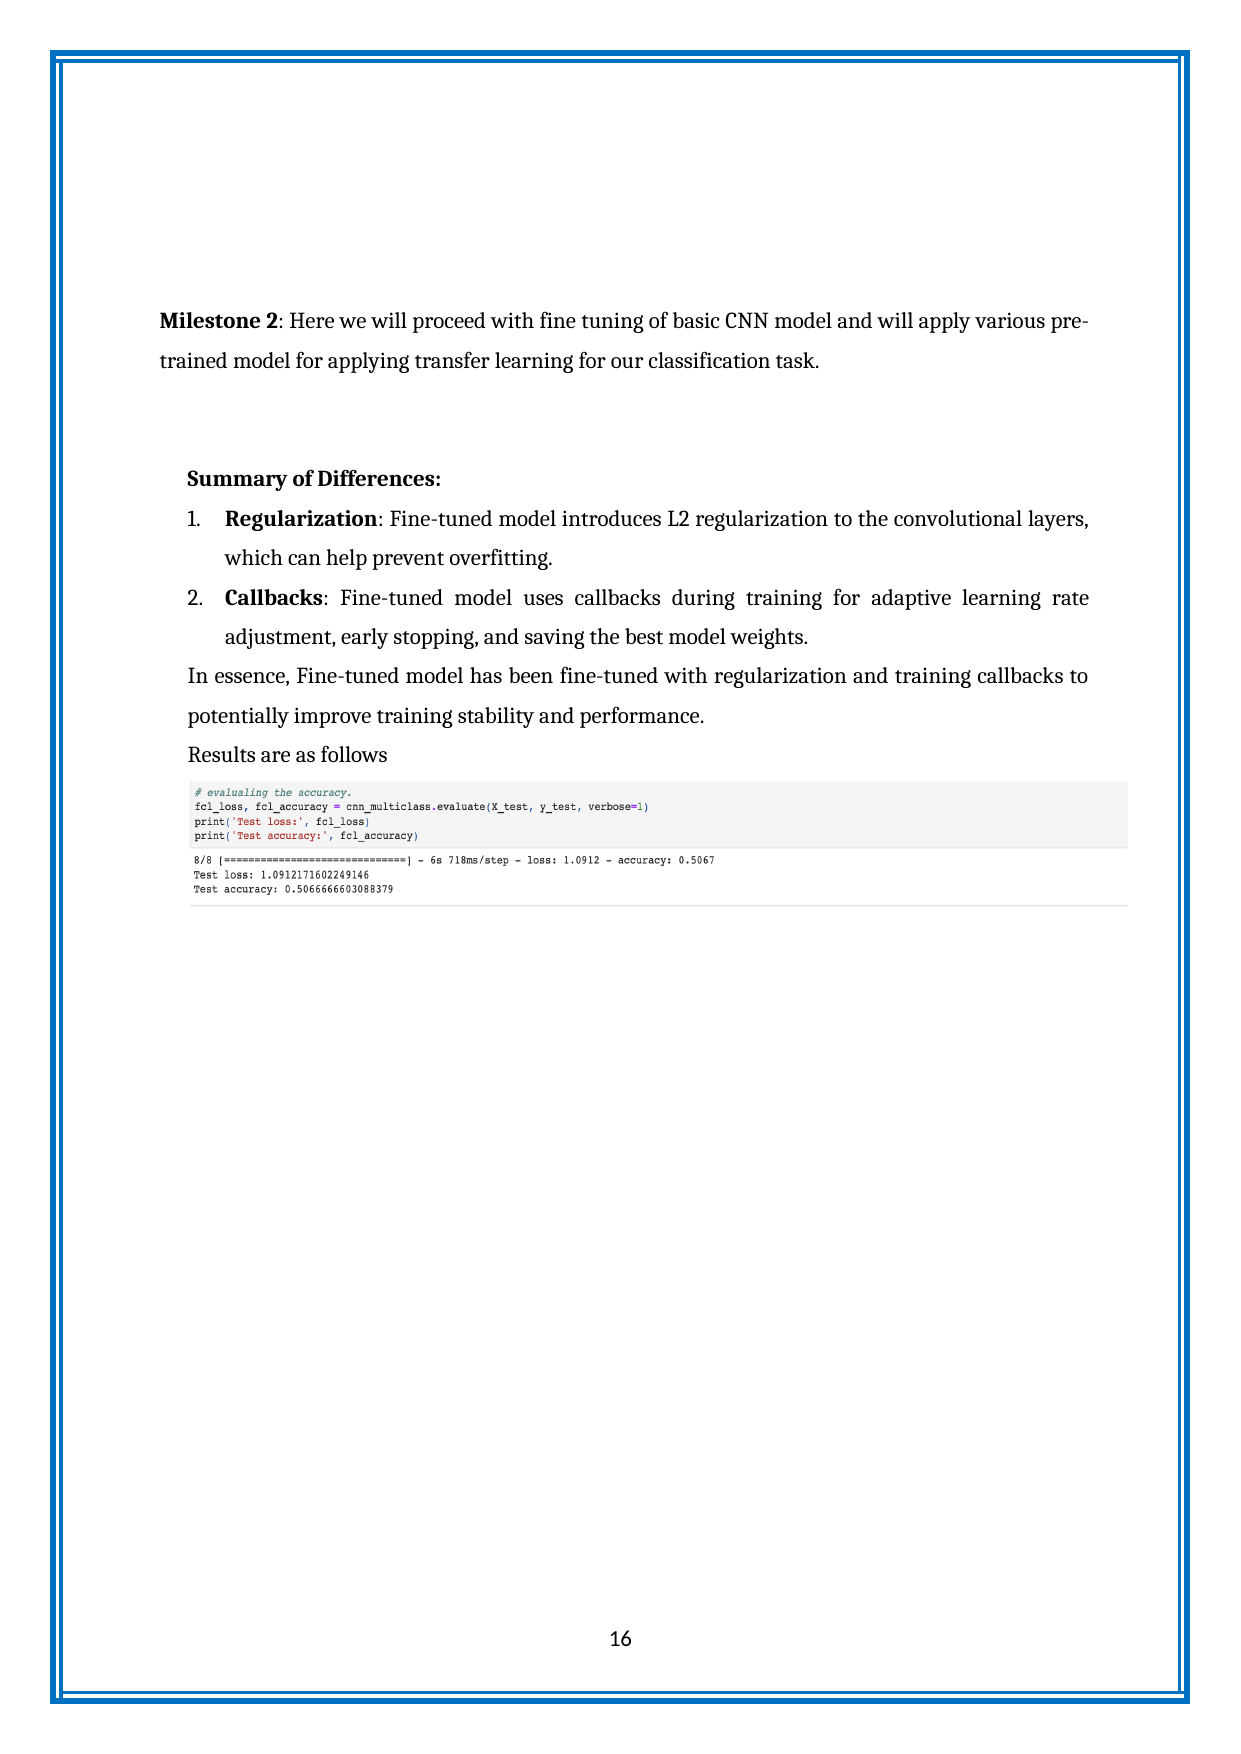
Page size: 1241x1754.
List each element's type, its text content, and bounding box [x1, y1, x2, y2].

text In essence, Fine-tuned model has been fine-tuned with regularization and training callbacks to potentially improve training stability and performance. [187, 663, 1090, 729]
text Summary of Differences: [187, 466, 1090, 492]
list Regularization: Fine-tuned model introduces L2 regularization to the convolutional layers, which can help prevent overfitting. [187, 505, 1090, 571]
text Results are as follows [187, 742, 1090, 768]
picture [187, 781, 1128, 907]
list Callbacks: Fine-tuned model uses callbacks during training for adaptive learning rate adjustment, early stopping, and saving the best model weights. [187, 584, 1090, 650]
text Milestone 2: Here we will proceed with fine tuning of basic CNN model and will apply various pre-trained model for applying transfer learning for our classification task. [159, 308, 1090, 374]
